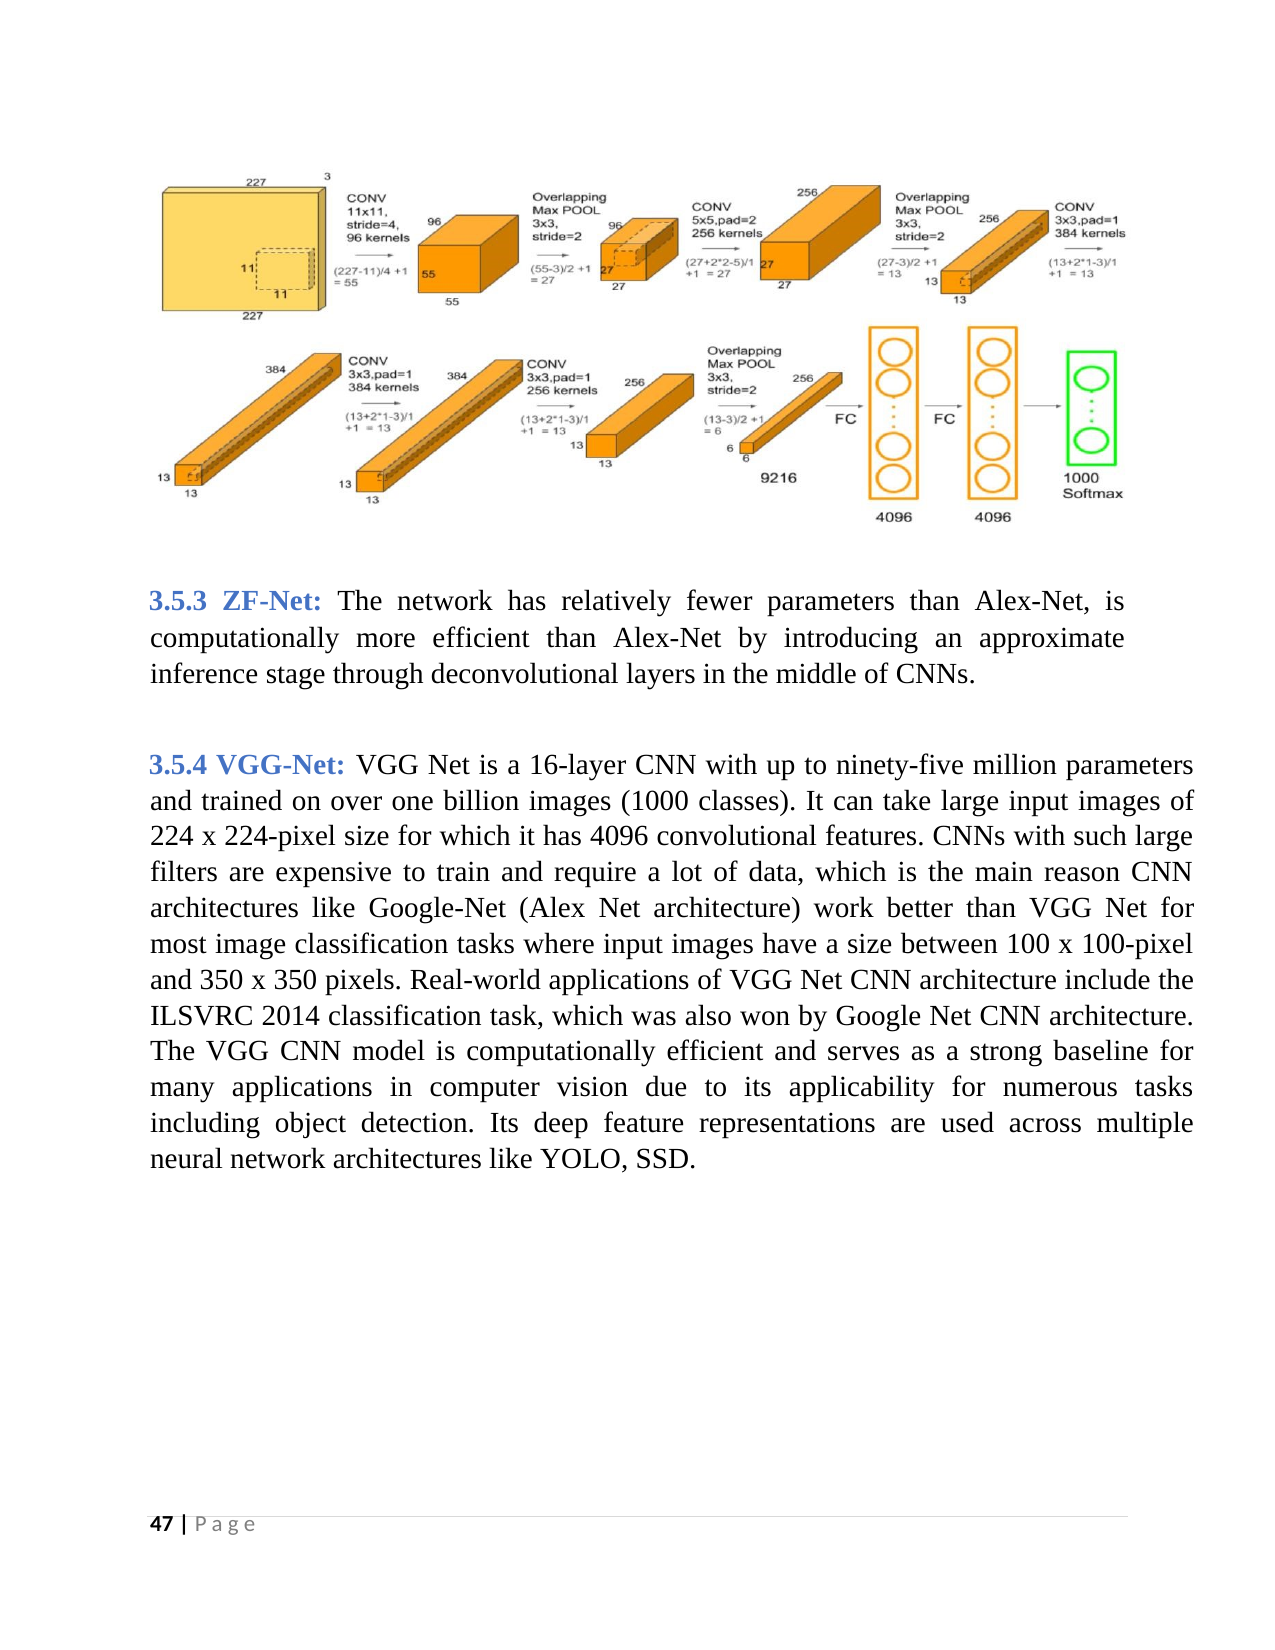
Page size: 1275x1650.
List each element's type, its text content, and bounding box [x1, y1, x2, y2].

picture [157, 150, 1133, 528]
text 3.5.3 ZF-Net: The network has relatively fewer parameters than Alex-Net, is computationally more efficient than Alex-Net by introducing an approximate inference stage through deconvolutional layers in the middle of CNNs. [149, 583, 1126, 690]
text 3.5.4 VGG-Net: VGG Net is a 16-layer CNN with up to ninety-five million parameters and trained on over one billion images (1000 classes). It can take large input images of 224 x 224-pixel size for which it has 4096 convolutional features. CNNs with such large filters are expensive to train and require a lot of data, which is the main reason CNN architectures like Google-Net (Alex Net architecture) work better than VGG Net for most image classification tasks where input images have a size between 100 x 100-pixel and 350 x 350 pixels. Real-world applications of VGG Net CNN architecture include the ILSVRC 2014 classification task, which was also won by Google Net CNN architecture. The VGG CNN model is computationally efficient and serves as a strong baseline for many applications in computer vision due to its applicability for numerous tasks including object detection. Its deep feature representations are used across multiple neural network architectures like YOLO, SSD. [149, 747, 1195, 1174]
